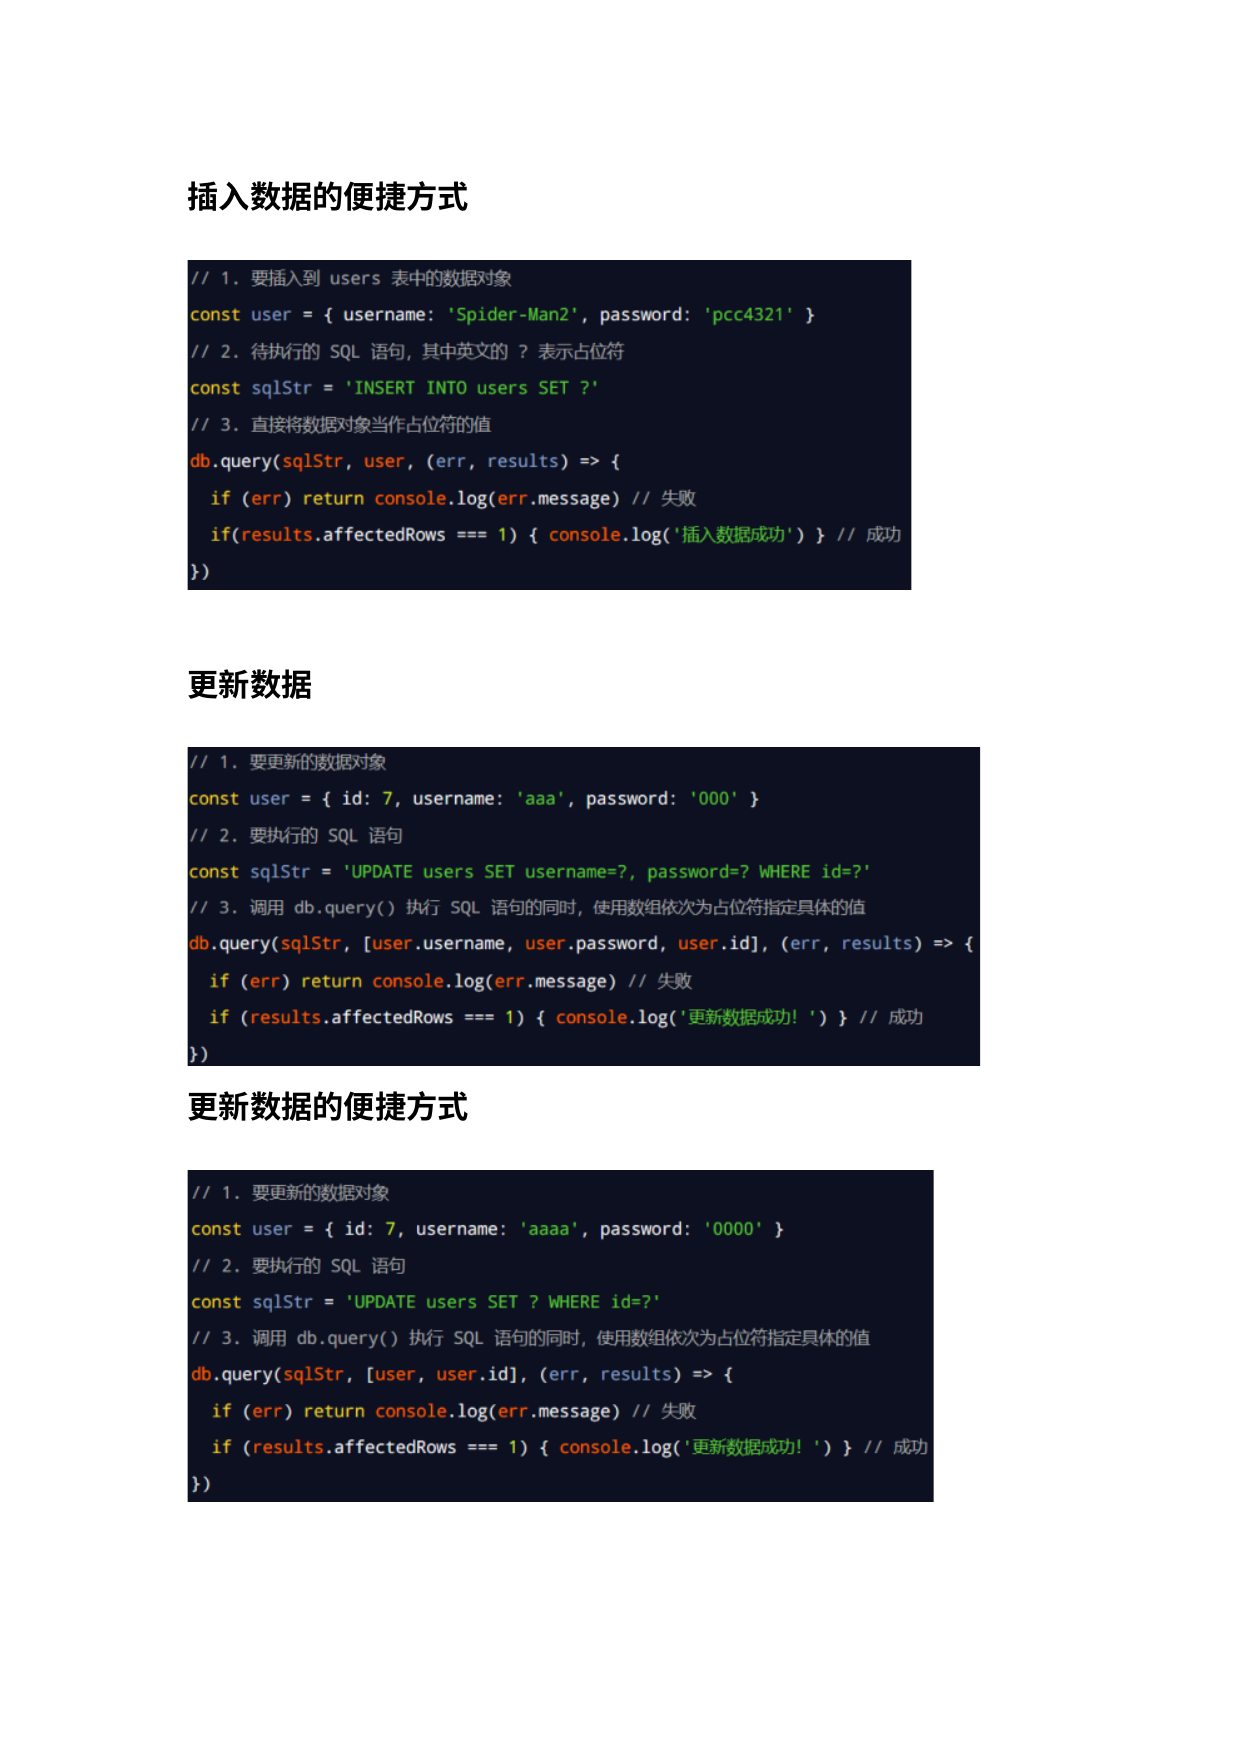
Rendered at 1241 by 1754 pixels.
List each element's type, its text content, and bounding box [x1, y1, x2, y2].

subtitle 更新数据的便捷方式 [187, 1073, 1053, 1138]
picture [187, 260, 912, 590]
picture [187, 1170, 934, 1502]
subtitle 更新数据 [187, 650, 1053, 715]
picture [187, 747, 980, 1066]
subtitle 插入数据的便捷方式 [187, 162, 1053, 227]
